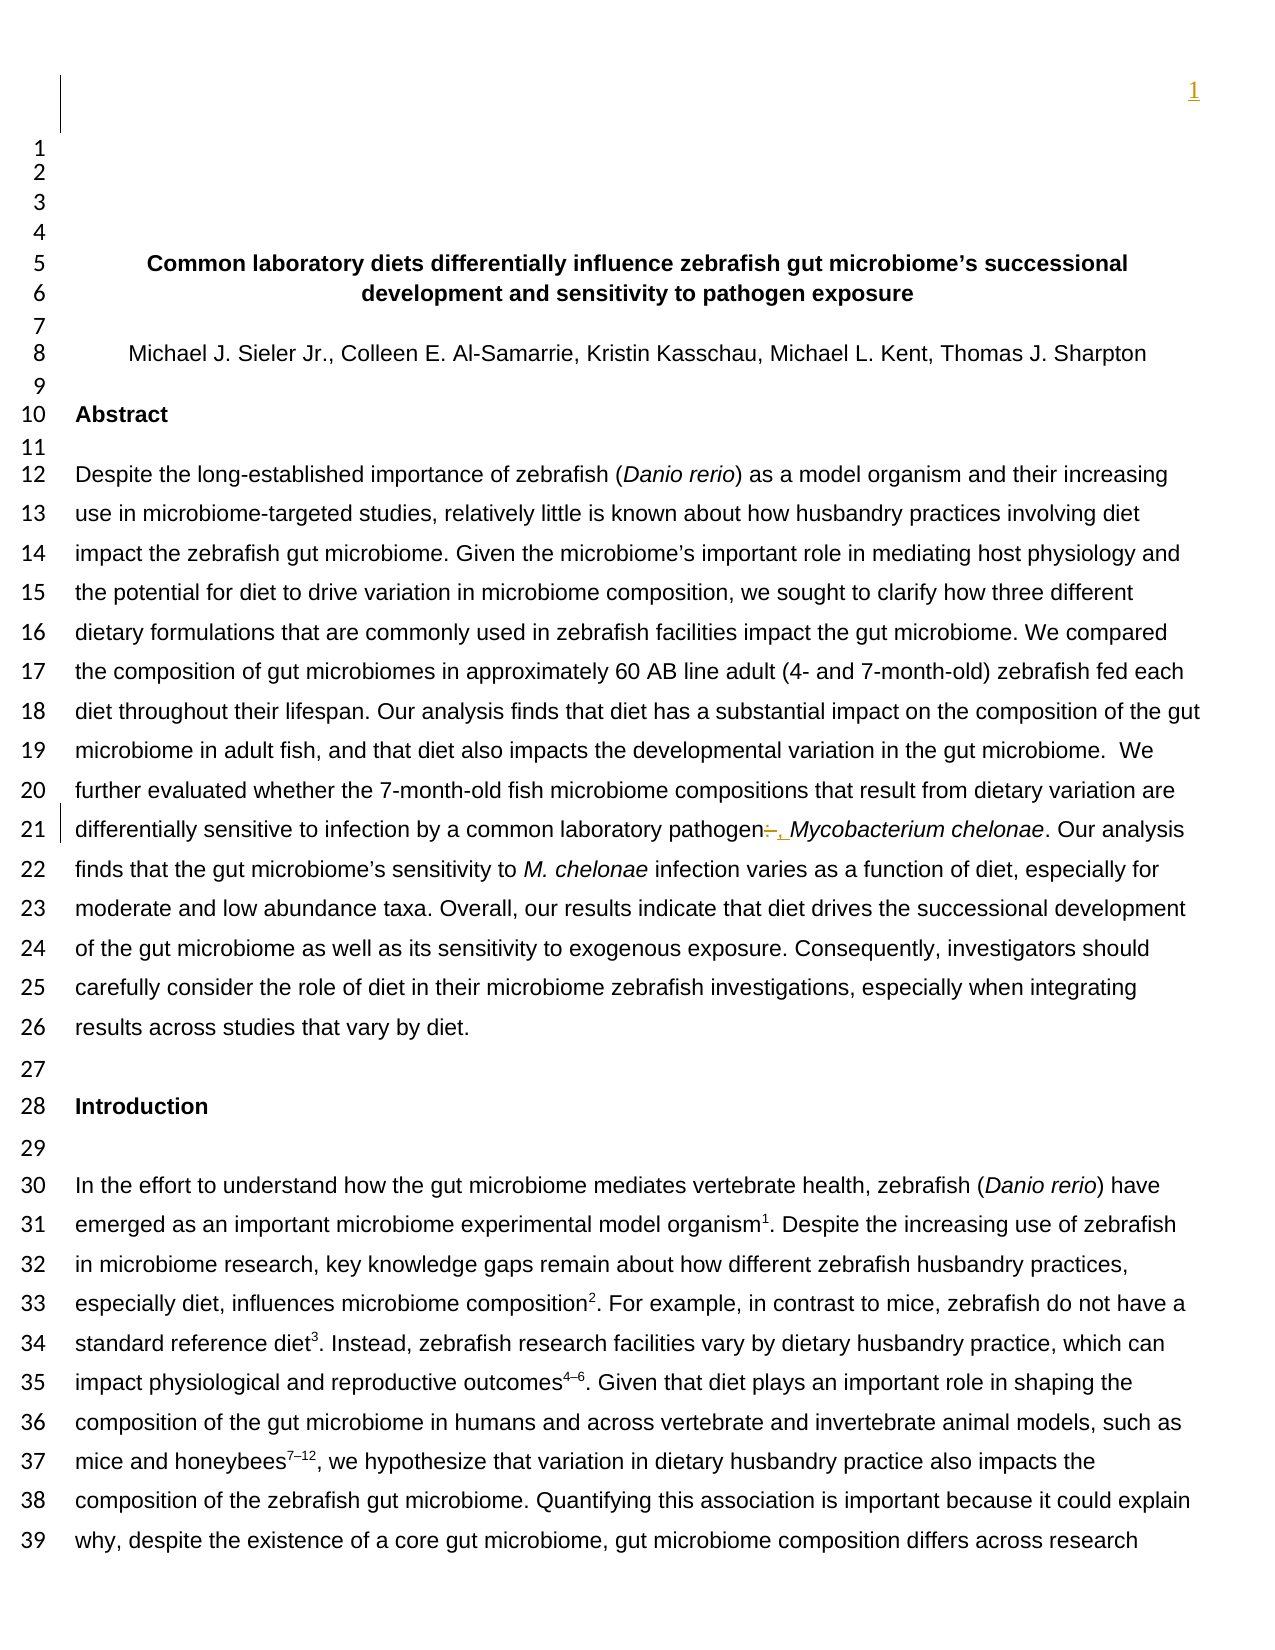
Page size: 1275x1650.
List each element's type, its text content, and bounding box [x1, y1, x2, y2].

text Michael J. Sieler Jr., Colleen E. Al-Samarrie, Kristin Kasschau, Michael L. Kent, Thomas J. Sharpton [75, 340, 1200, 366]
text Abstract [75, 401, 1200, 427]
text Despite the long-established importance of zebrafish (Danio rerio) as a model organism and their increasing use in microbiome-targeted studies, relatively little is known about how husbandry practices involving diet impact the zebrafish gut microbiome. Given the microbiome’s important role in mediating host physiology and the potential for diet to drive variation in microbiome composition, we sought to clarify how three different dietary formulations that are commonly used in zebrafish facilities impact the gut microbiome. We compared the composition of gut microbiomes in approximately 60 AB line adult (4- and 7-month-old) zebrafish fed each diet throughout their lifespan. Our analysis finds that diet has a substantial impact on the composition of the gut microbiome in adult fish, and that diet also impacts the developmental variation in the gut microbiome. We further evaluated whether the 7-month-old fish microbiome compositions that result from dietary variation are differentially sensitive to infection by a common laboratory pathogenMycobacterium chelonae. Our analysis finds that the gut microbiome’s sensitivity to M. chelonae infection varies as a function of diet, especially for moderate and low abundance taxa. Overall, our results indicate that diet drives the successional development of the gut microbiome as well as its sensitivity to exogenous exposure. Consequently, investigators should carefully consider the role of diet in their microbiome zebrafish investigations, especially when integrating results across studies that vary by diet. [75, 461, 1200, 1040]
text Introduction [75, 1093, 1200, 1119]
text Common laboratory diets differentially influence zebrafish gut microbiome’s successional development and sensitivity to pathogen exposure [75, 249, 1200, 306]
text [75, 1172, 1200, 1553]
